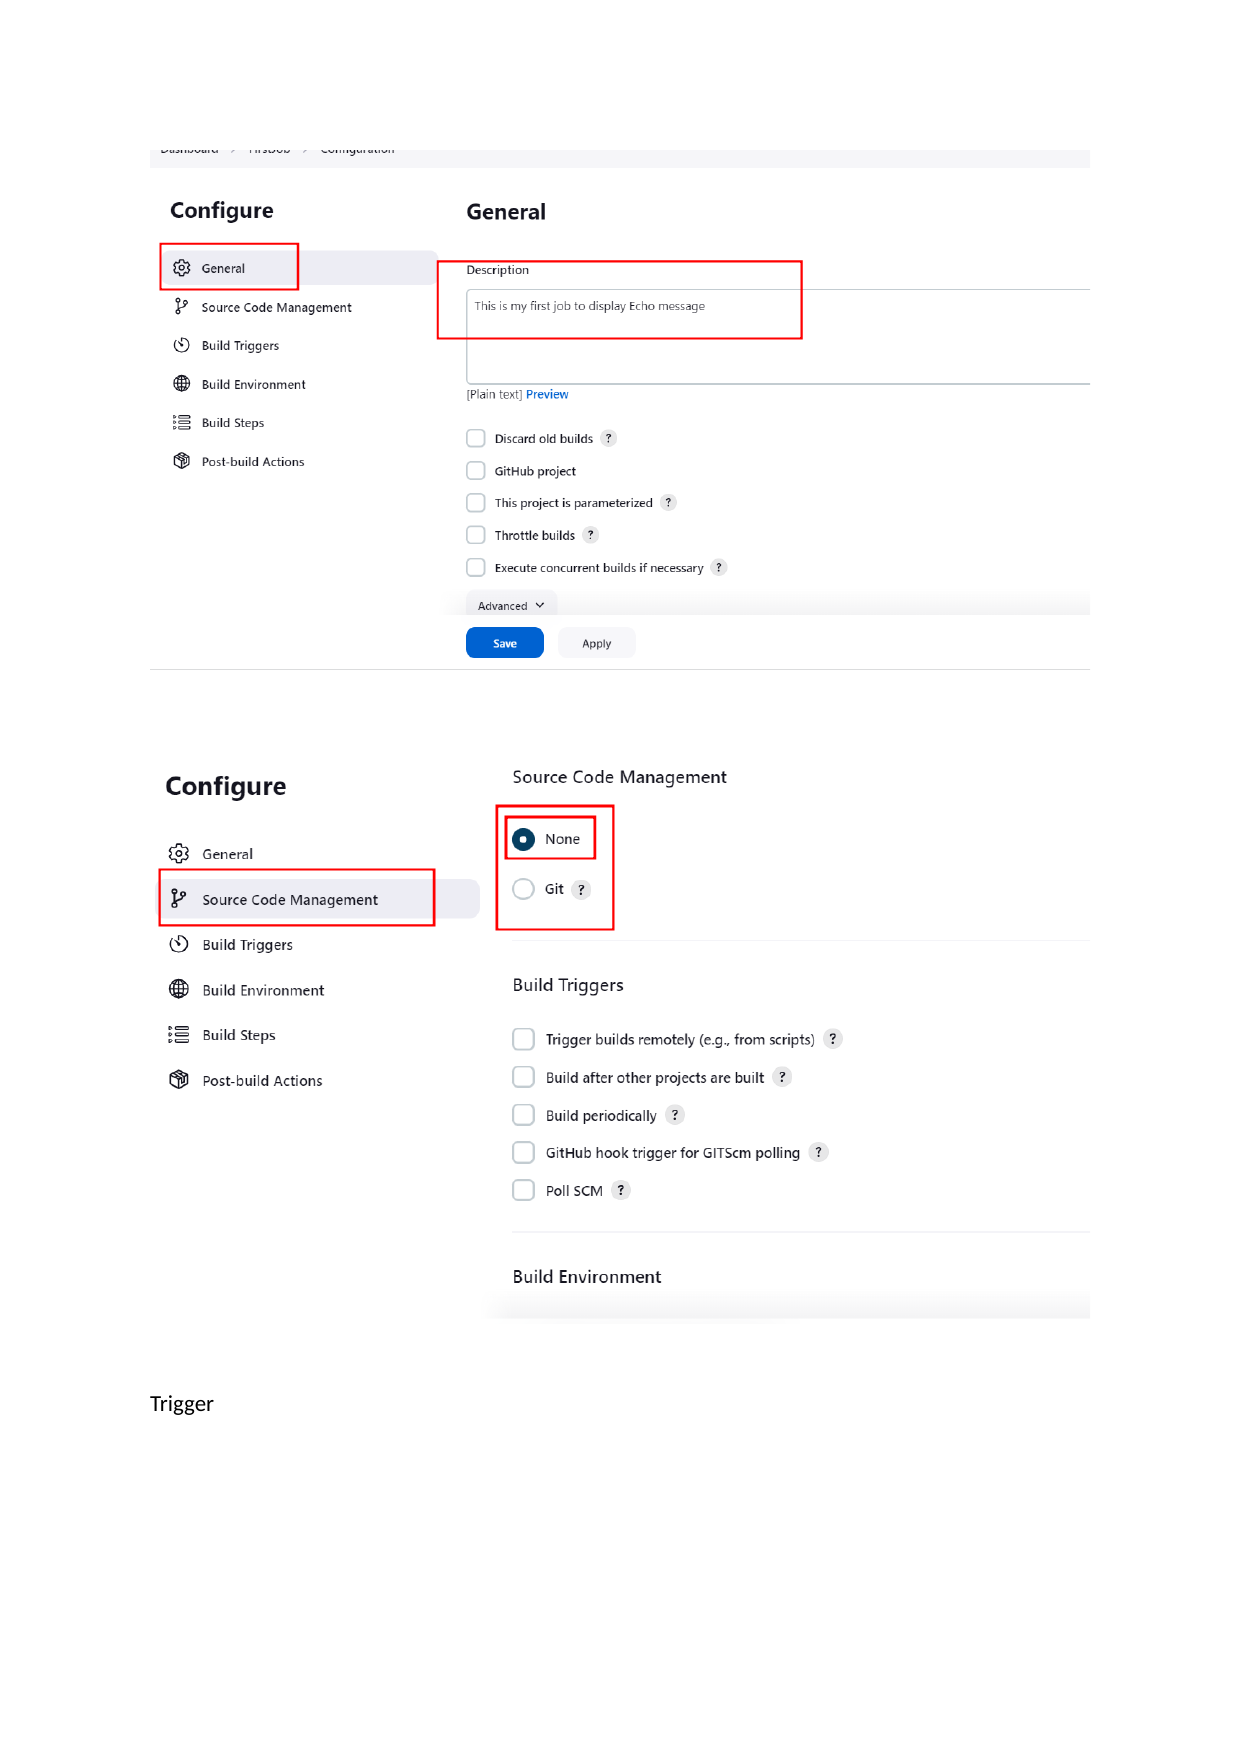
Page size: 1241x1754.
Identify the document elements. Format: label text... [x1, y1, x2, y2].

picture [150, 738, 1091, 1324]
picture [150, 150, 1091, 673]
text Trigger [150, 1389, 1090, 1417]
